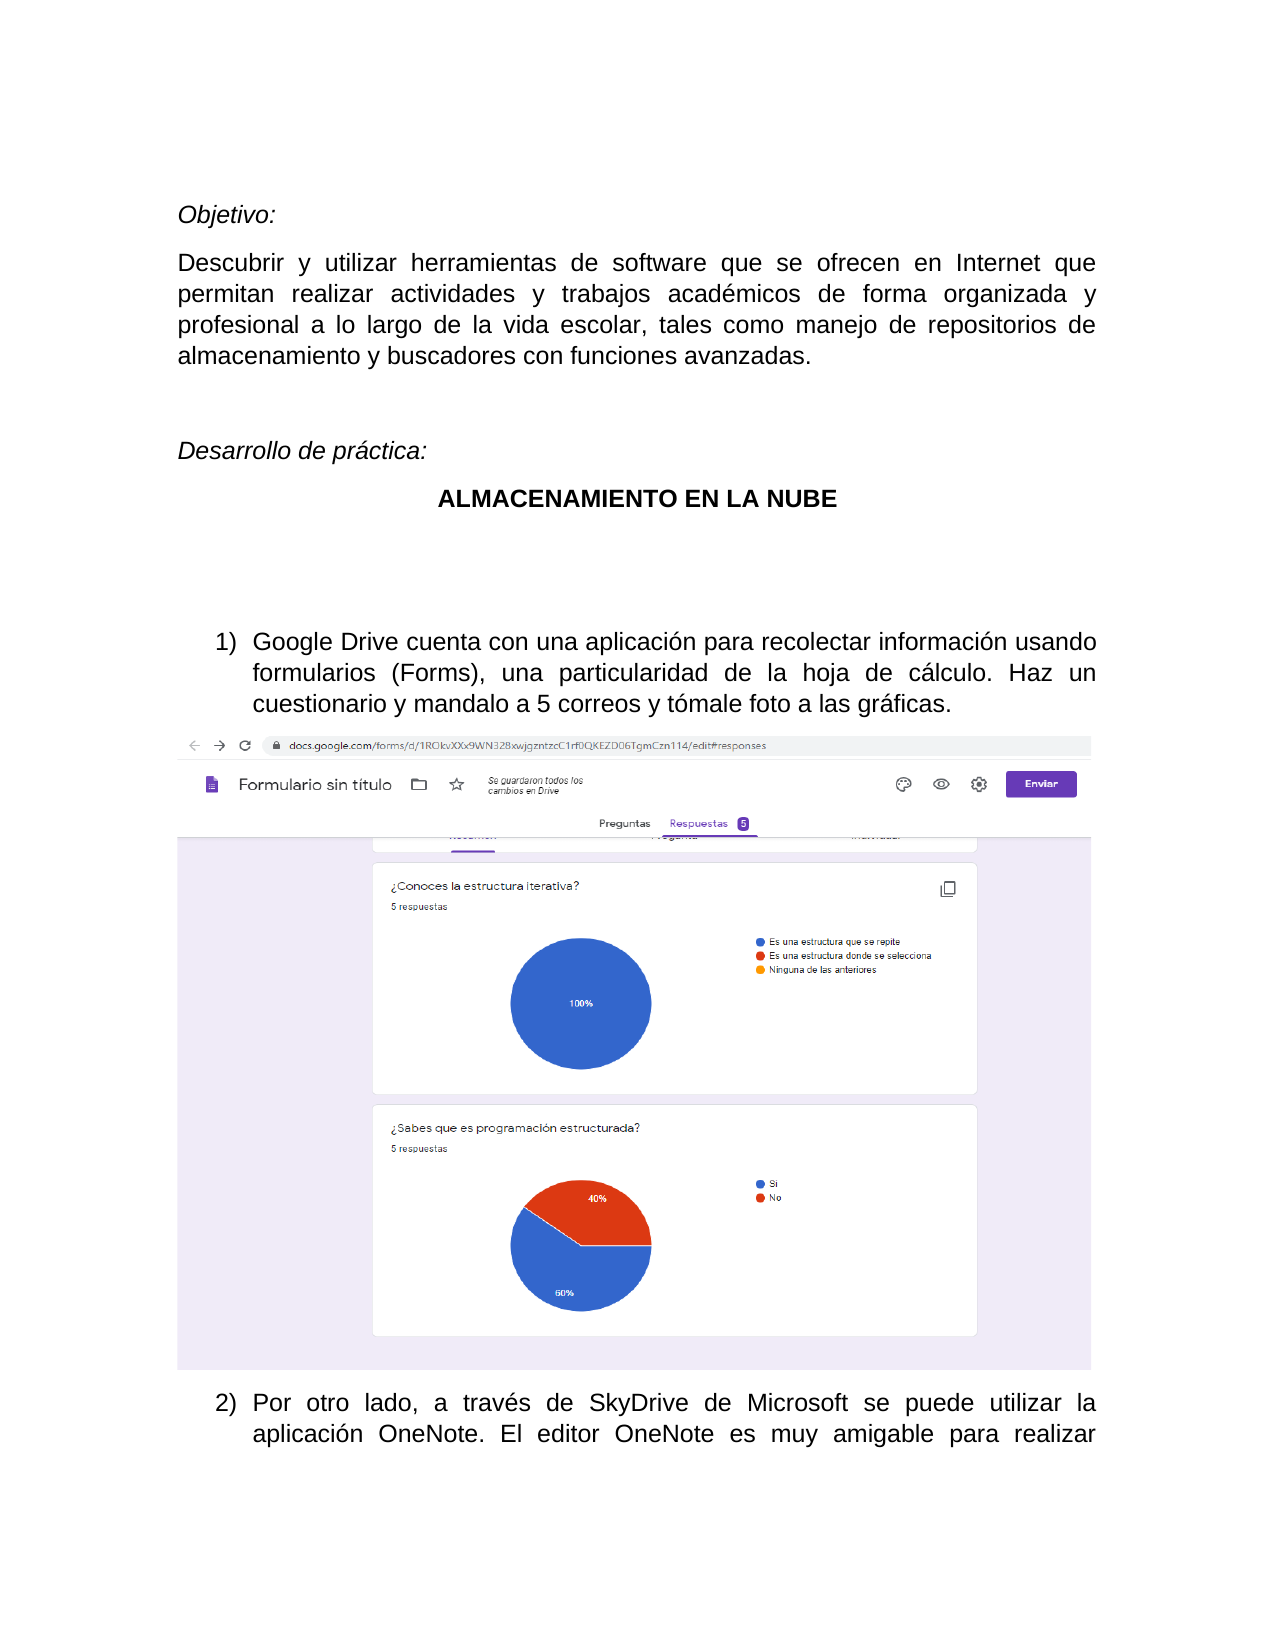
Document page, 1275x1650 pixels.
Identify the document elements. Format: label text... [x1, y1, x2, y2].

text Desarrollo de práctica: [177, 436, 1098, 464]
text Objetivo: [177, 200, 1098, 229]
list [215, 1388, 1098, 1448]
text Descubrir y utilizar herramientas de software que se ofrecen en Internet que permitan realizar actividades y trabajos académicos de forma organizada y profesional a lo largo de la vida escolar, tales como manejo de repositorios de almacenamiento y buscadores con funciones avanzadas. [177, 248, 1098, 370]
text ALMACENAMIENTO EN LA NUBE [177, 483, 1098, 512]
list Google Drive cuenta con una aplicación para recolectar información usando formularios (Forms), una particularidad de la hoja de cálculo. Haz un cuestionario y mandalo a 5 correos y tómale foto a las gráficas. [215, 627, 1098, 717]
picture [177, 736, 1092, 1370]
